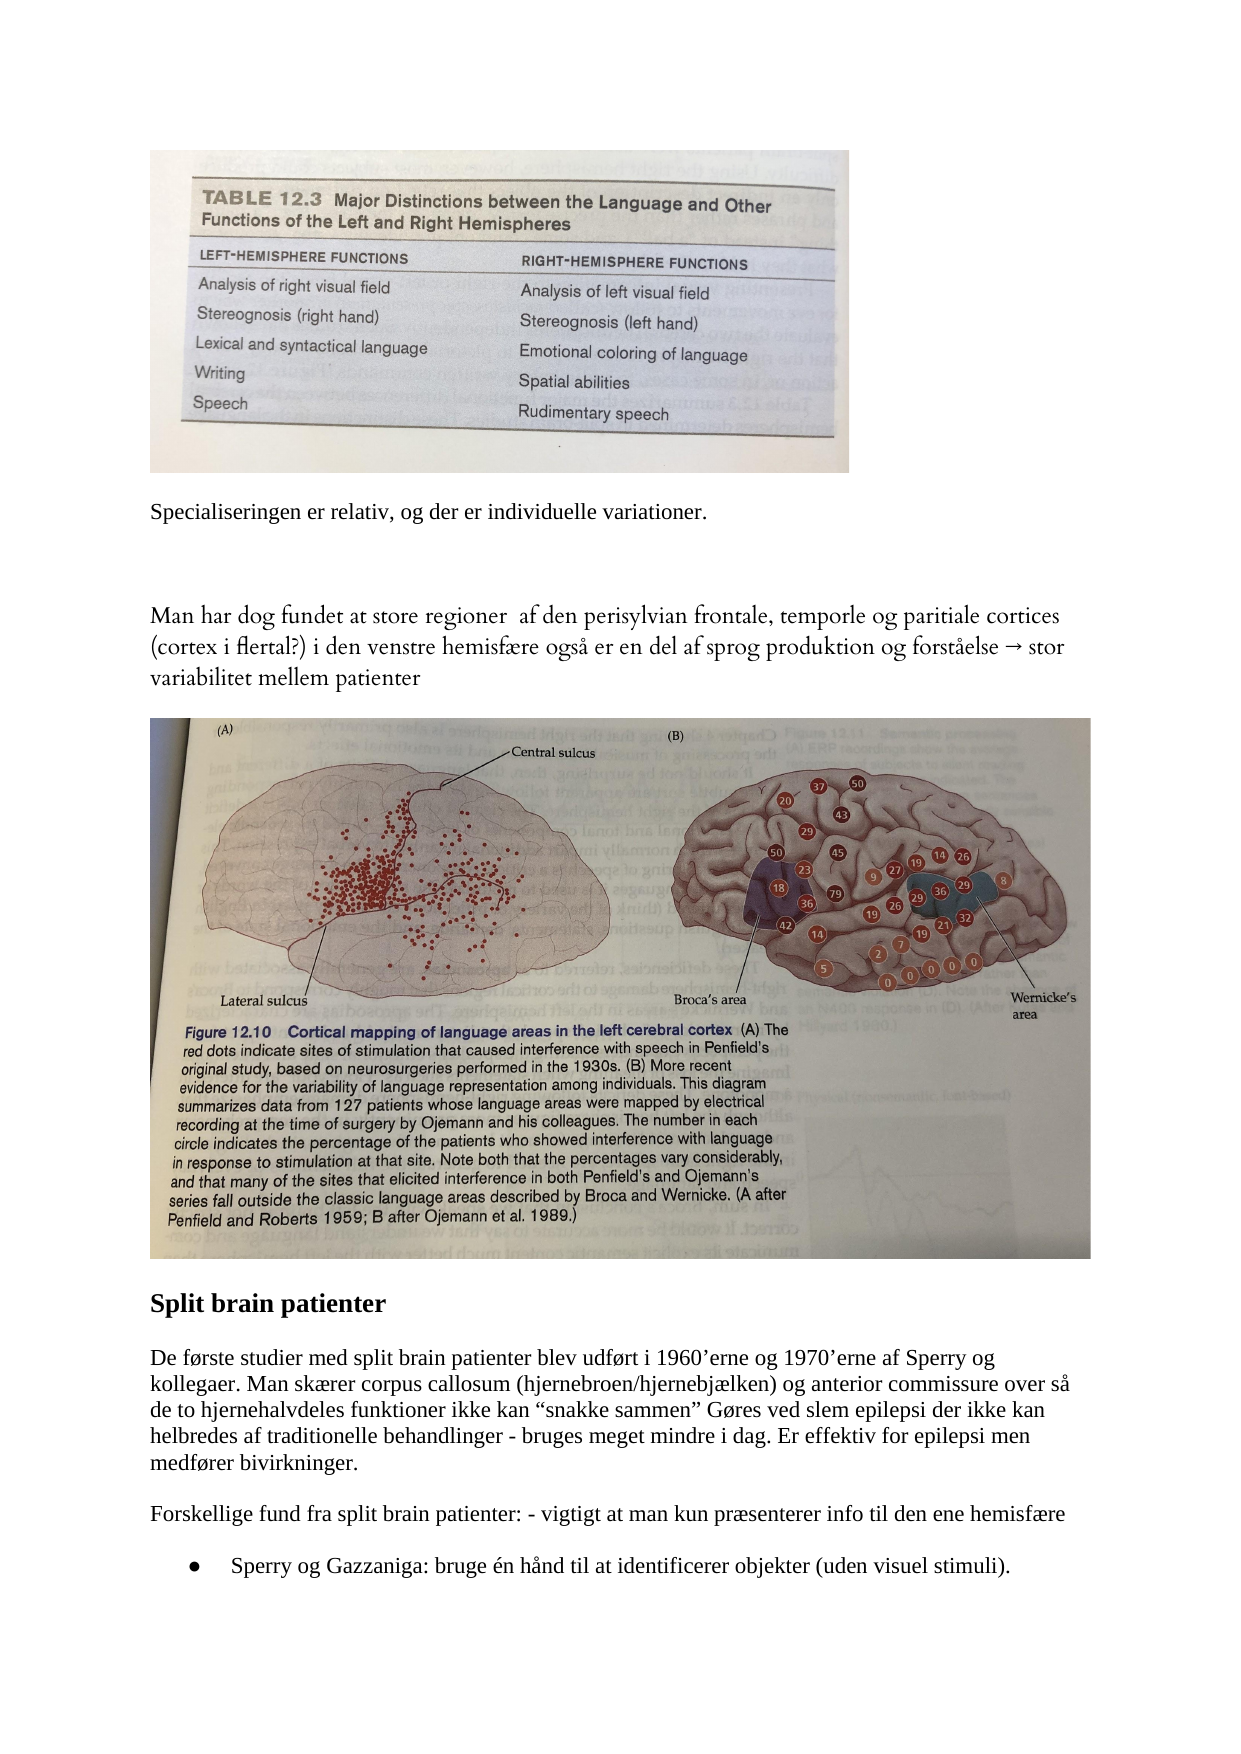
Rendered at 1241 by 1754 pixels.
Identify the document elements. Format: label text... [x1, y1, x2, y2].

text Man har dog fundet at store regioner af den perisylvian frontale, temporle og paritiale cortices (cortex i flertal?) i den venstre hemisfære også er en del af sprog produktion og forståelse → stor variabilitet mellem patienter [150, 601, 1090, 694]
subtitle Split brain patienter [150, 1287, 1090, 1318]
text Forskellige fund fra split brain patienter: - vigtigt at man kun præsenterer info til den ene hemisfære [150, 1500, 1090, 1527]
picture [150, 150, 850, 473]
list Sperry og Gazzaniga: bruge én hånd til at identificerer objekter (uden visuel stimuli). [187, 1552, 1090, 1578]
picture [150, 718, 1091, 1259]
text Specialiseringen er relativ, og der er individuelle variationer. [150, 498, 1090, 524]
text De første studier med split brain patienter blev udført i 1960’erne og 1970’erne af Sperry og kollegaer. Man skærer corpus callosum (hjernebroen/hjernebjælken) og anterior commissure over så de to hjernehalvdeles funktioner ikke kan “snakke sammen” Gøres ved slem epilepsi der ikke kan helbredes af traditionelle behandlinger - bruges meget mindre i dag. Er effektiv for epilepsi men medfører bivirkninger. [150, 1343, 1090, 1475]
